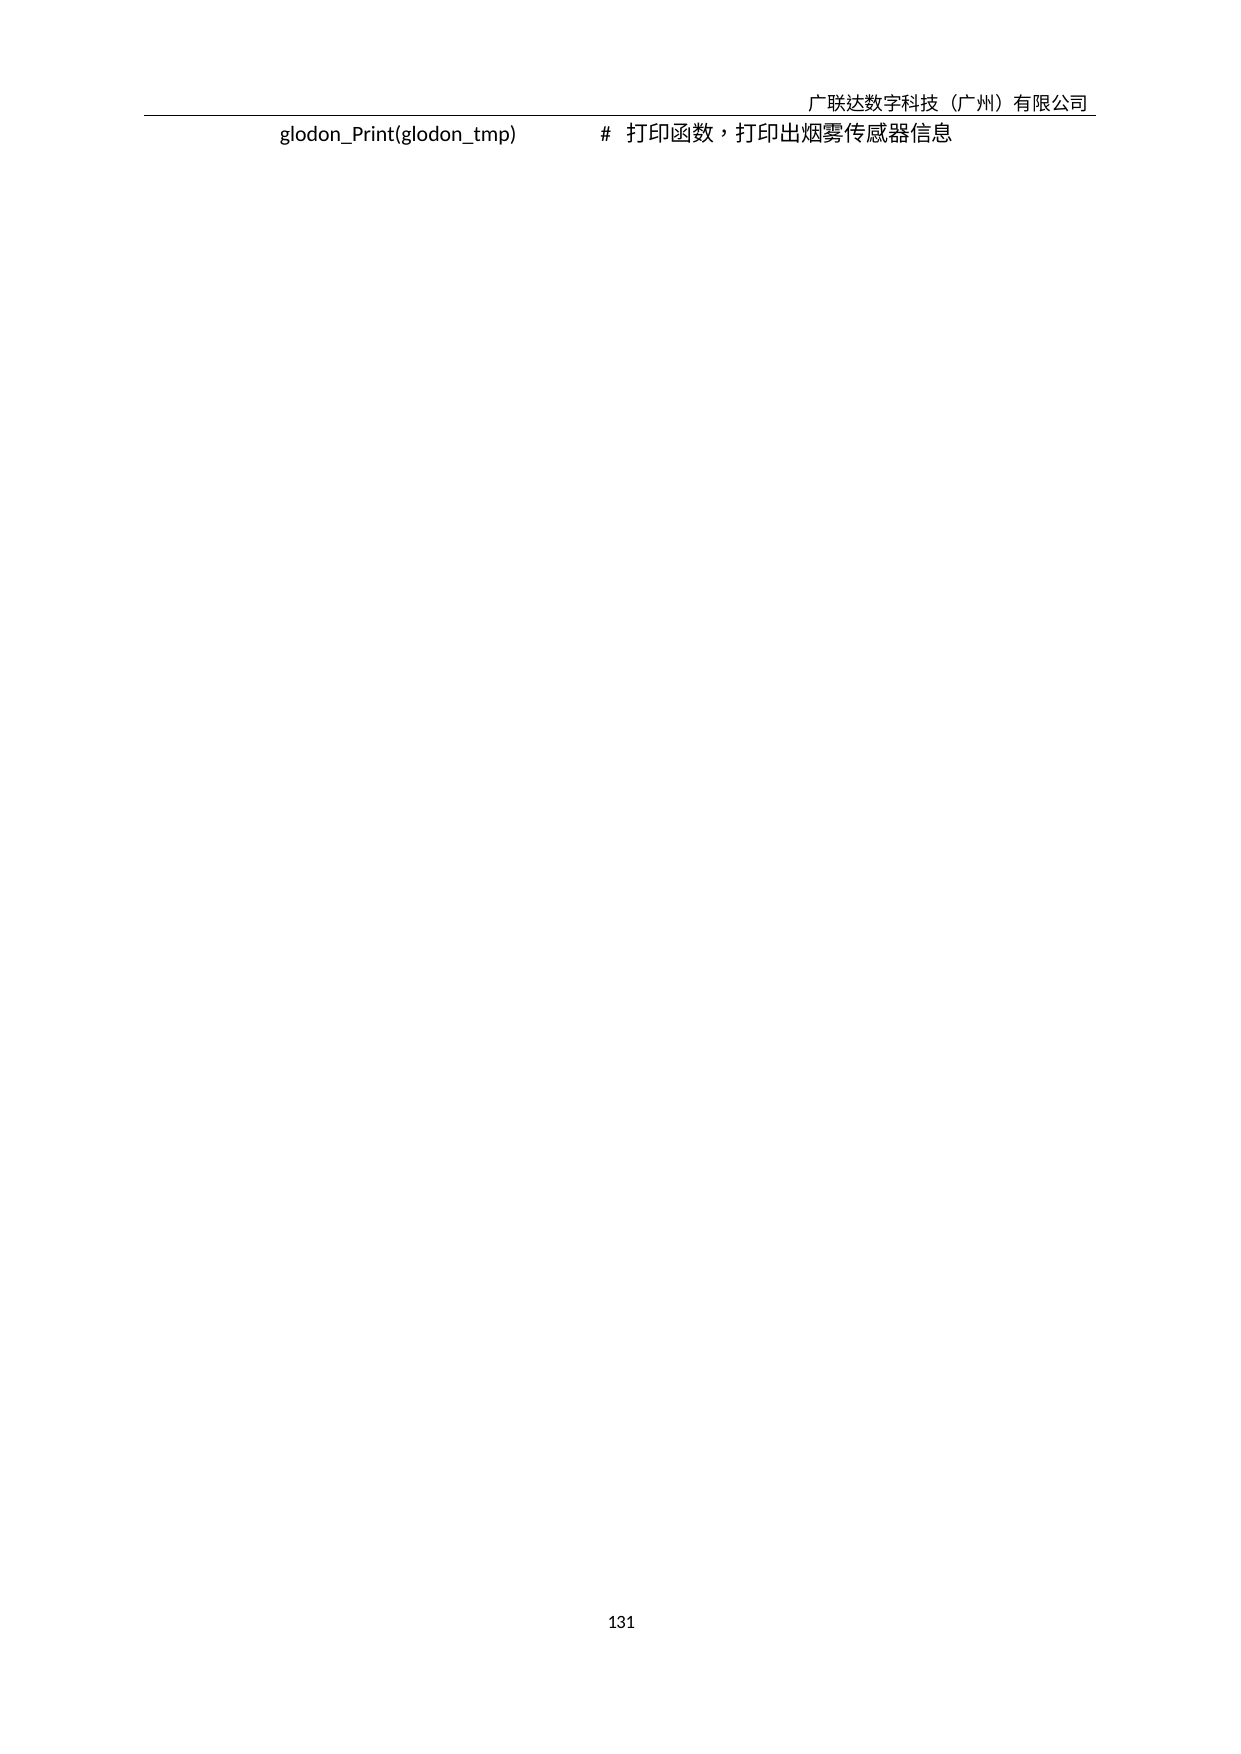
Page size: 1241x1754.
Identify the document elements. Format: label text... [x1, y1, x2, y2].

text glodon_Print(glodon_tmp) # 打印函数，打印出烟雾传感器信息 [279, 121, 1096, 147]
